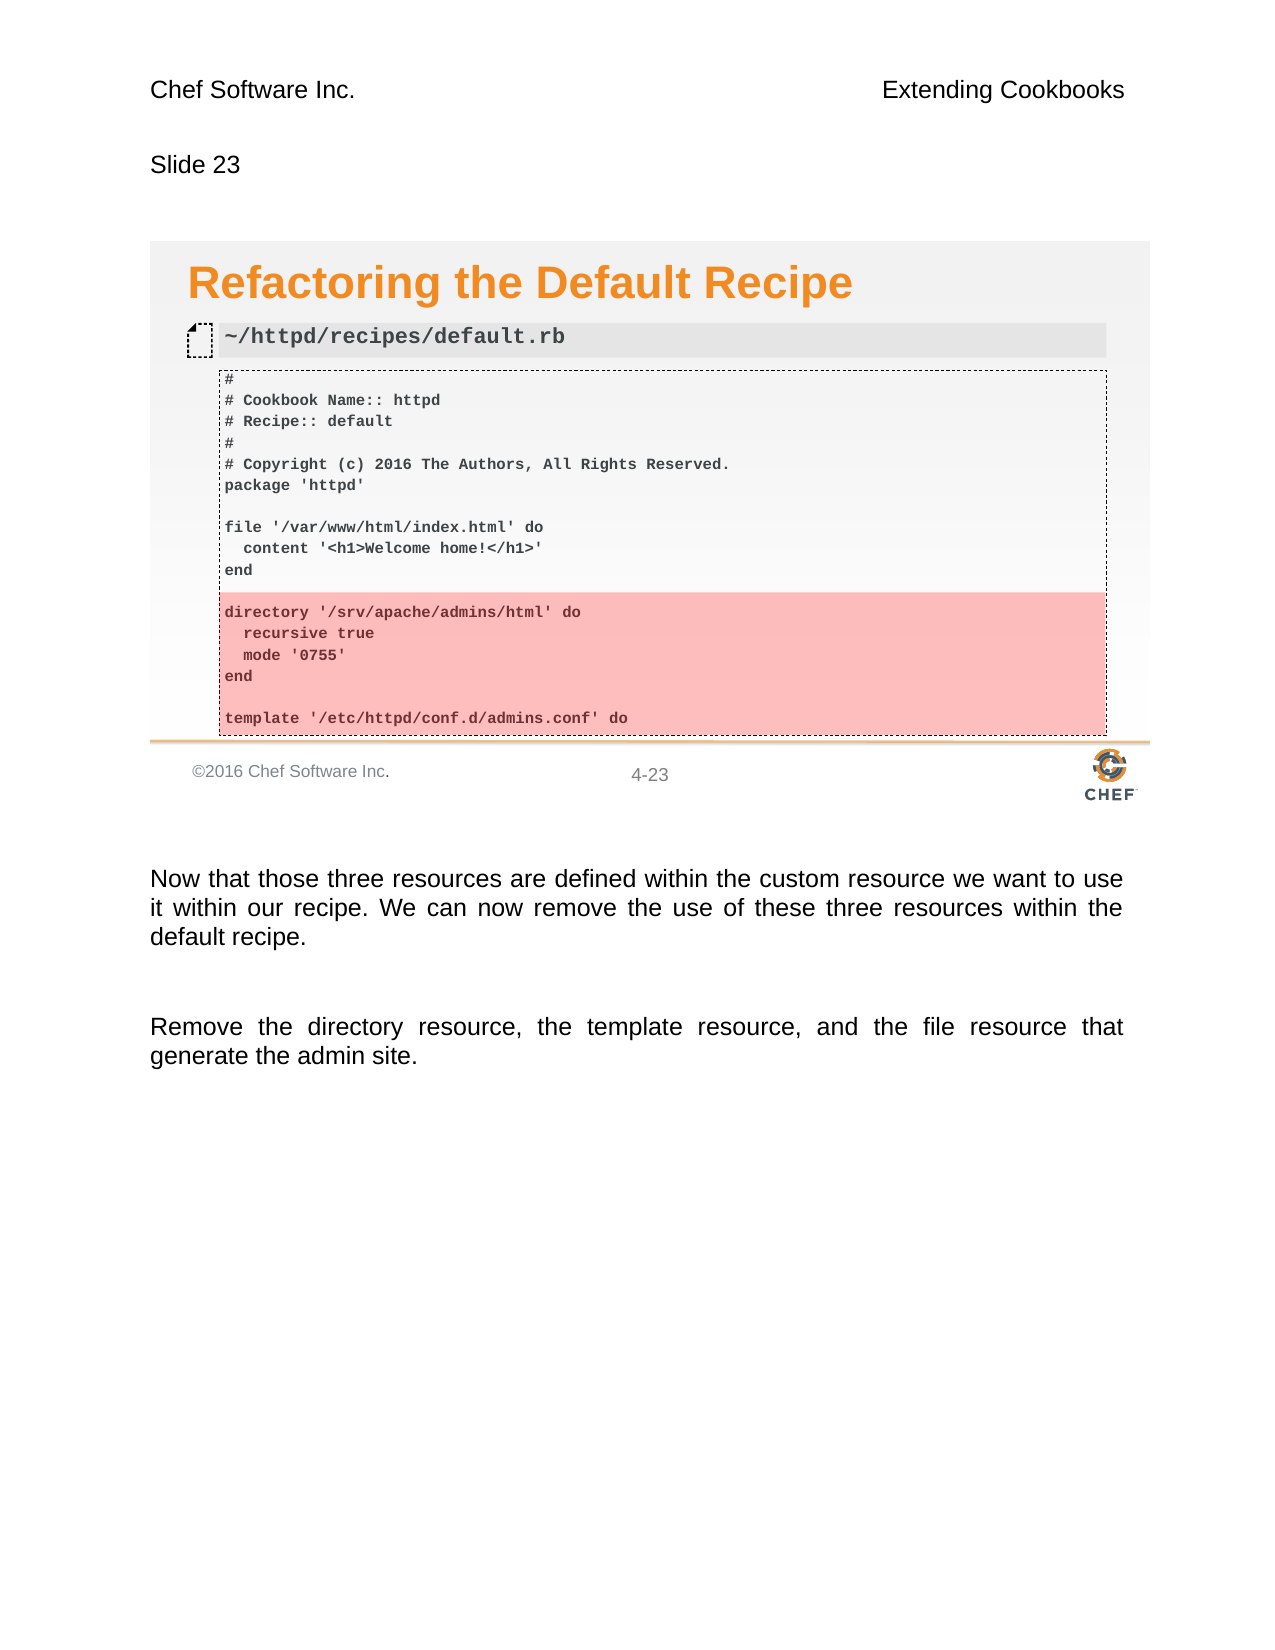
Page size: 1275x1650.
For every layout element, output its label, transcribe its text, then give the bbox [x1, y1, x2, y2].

text Slide 23 [150, 150, 1125, 179]
text Remove the directory resource, the template resource, and the file resource that generate the admin site. [150, 1012, 1125, 1070]
text Now that those three resources are defined within the custom resource we want to use it within our recipe. We can now remove the use of these three resources within the default recipe. [150, 864, 1125, 950]
